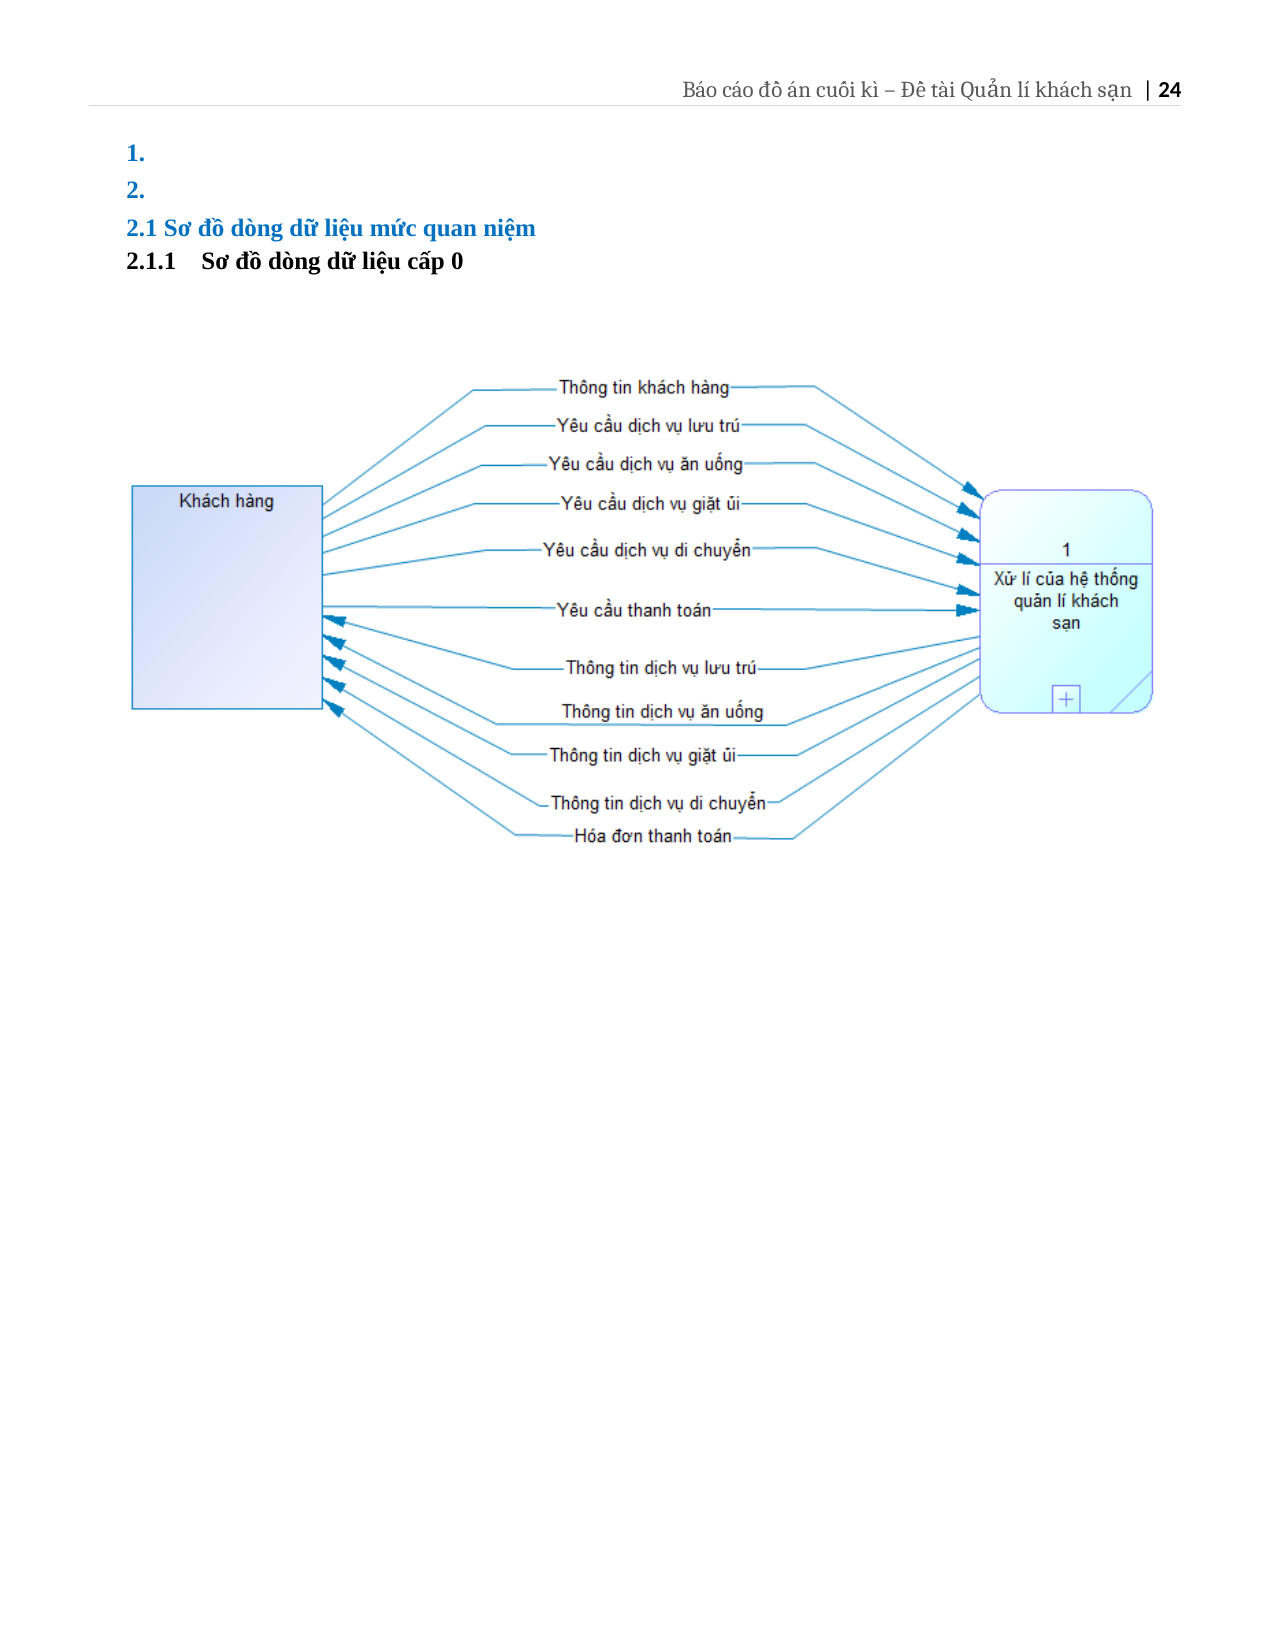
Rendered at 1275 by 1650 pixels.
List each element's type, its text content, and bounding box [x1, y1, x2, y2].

picture [88, 309, 1182, 893]
subtitle Sơ đồ dòng dữ liệu mức quan niệm [126, 213, 1181, 241]
list Sơ đồ dòng dữ liệu cấp 0 [126, 246, 1181, 274]
